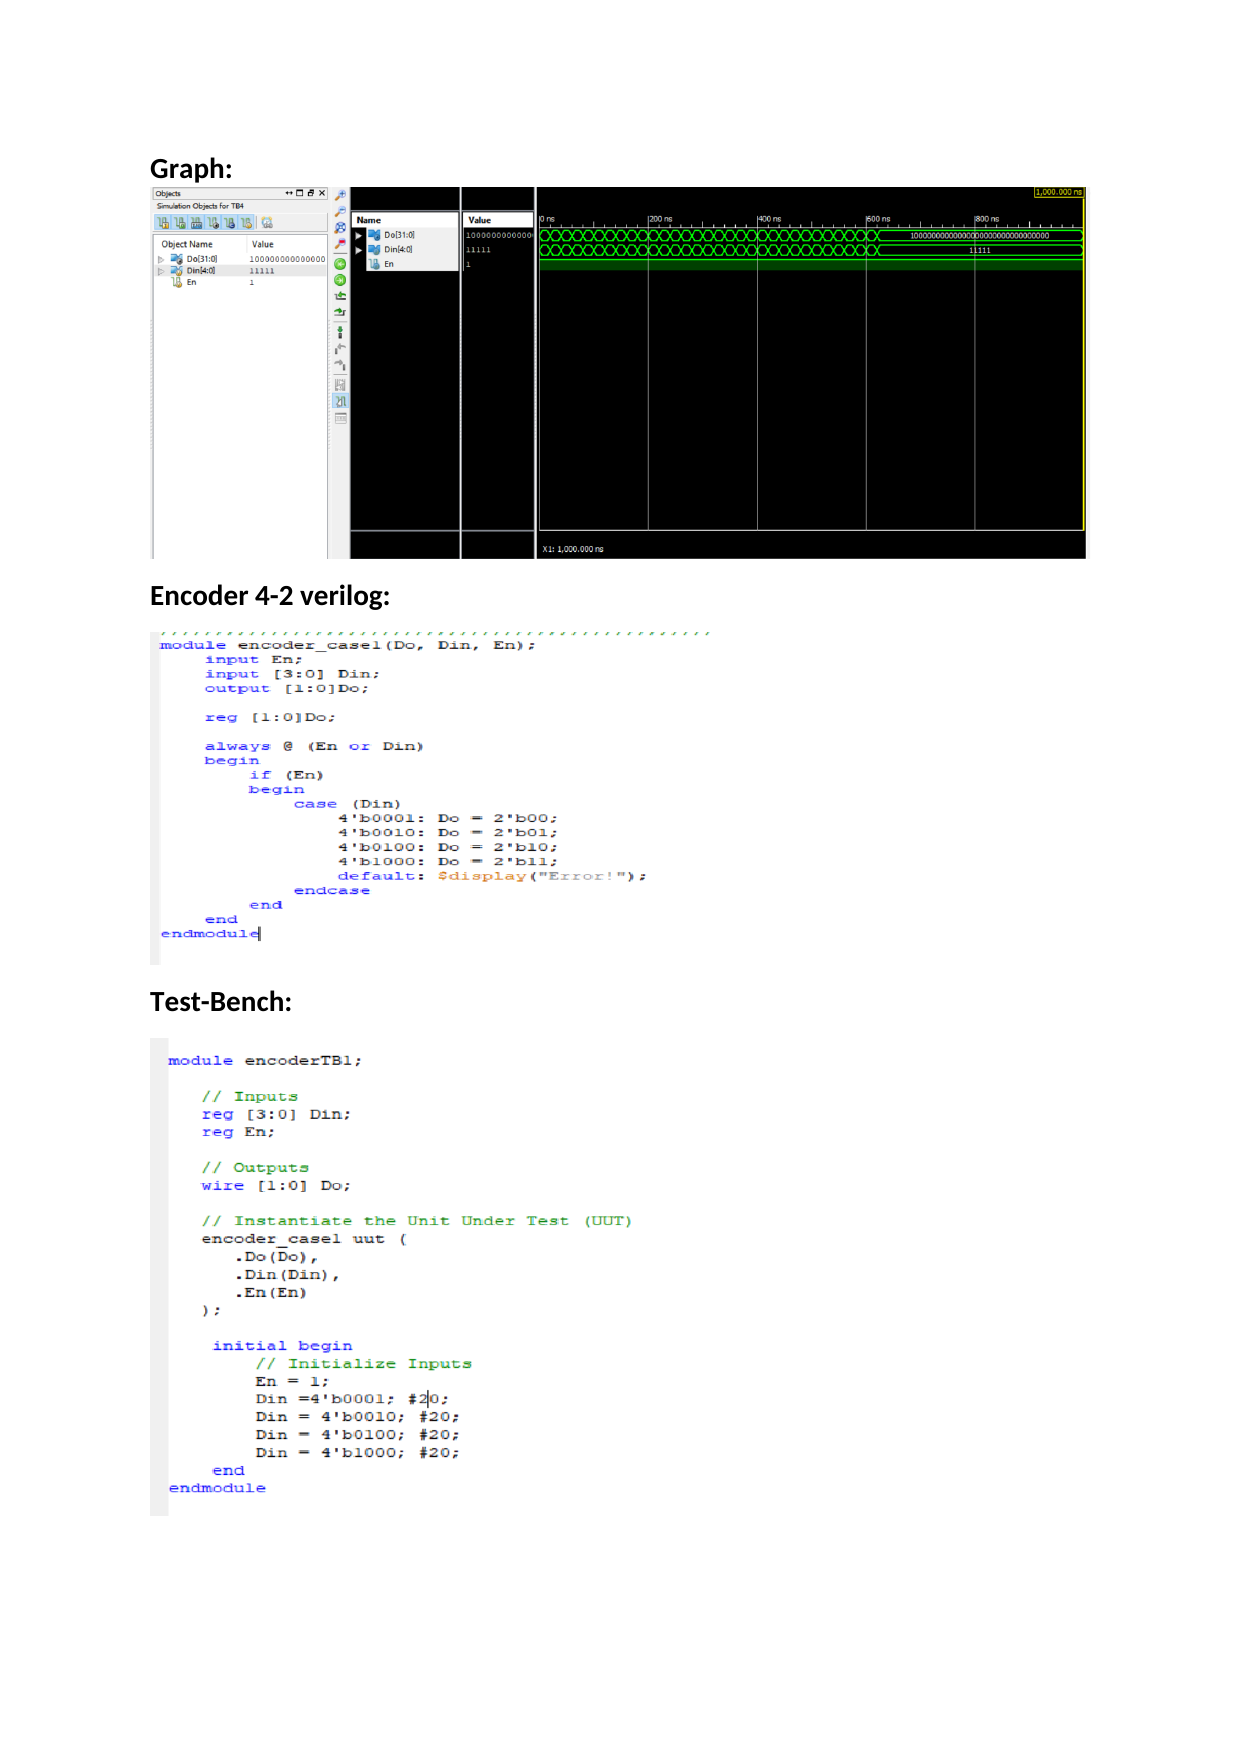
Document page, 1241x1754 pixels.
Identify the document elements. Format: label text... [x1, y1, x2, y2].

text Graph: [150, 150, 1090, 187]
picture [150, 1038, 775, 1516]
picture [150, 632, 713, 965]
picture [150, 187, 1091, 559]
text Test-Bench: [150, 983, 1090, 1019]
text Encoder 4-2 verilog: [150, 577, 1090, 613]
